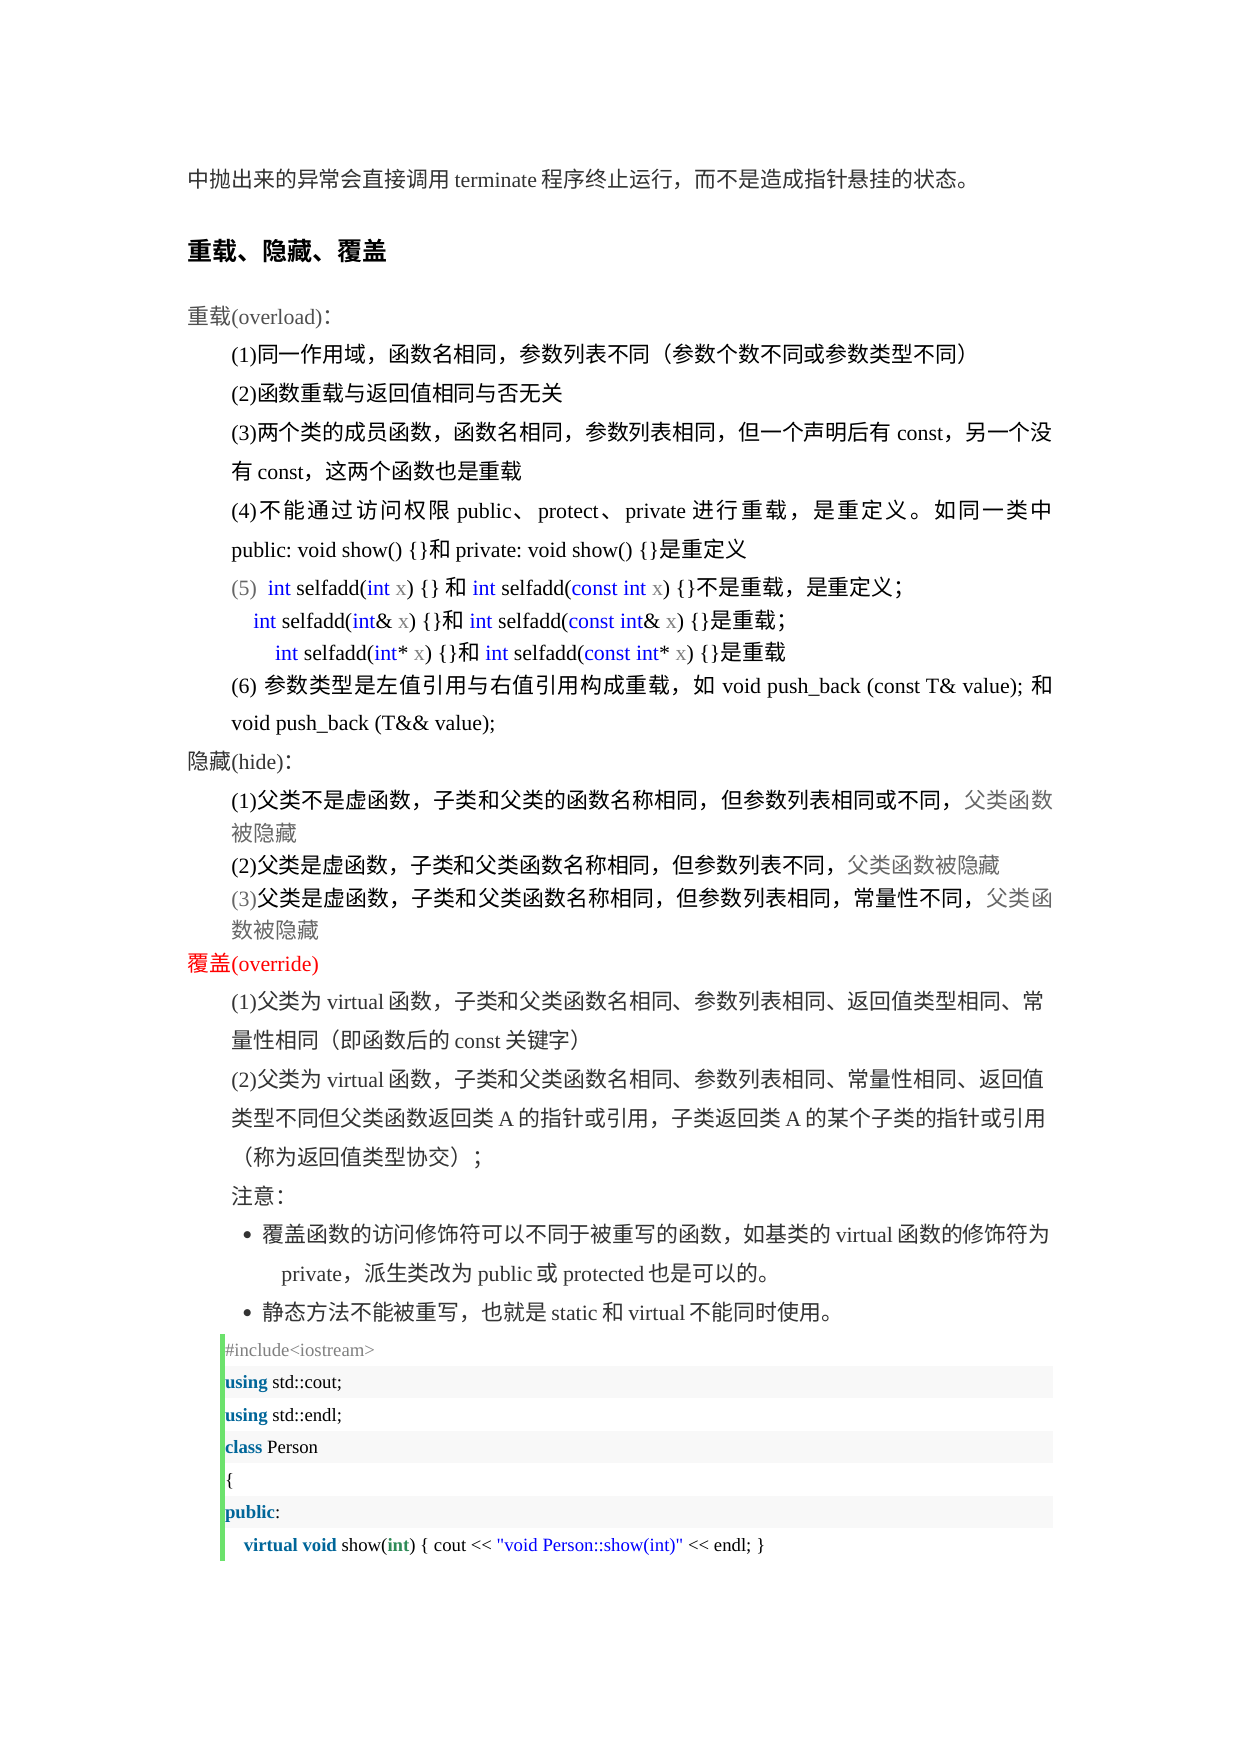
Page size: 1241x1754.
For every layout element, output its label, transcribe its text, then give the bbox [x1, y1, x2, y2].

text public: [225, 1496, 1053, 1528]
text 隐藏(hide)： [187, 744, 1053, 776]
subtitle 重载、隐藏、覆盖 [187, 217, 1053, 282]
text (6) 参数类型是左值引用与右值引用构成重载，如void push_back (const T& value); 和 void push_back (T&& value); [231, 667, 1053, 739]
text (2)函数重载与返回值相同与否无关 [231, 376, 1053, 408]
list 静态方法不能被重写，也就是static和virtual不能同时使用。 [244, 1295, 1053, 1327]
text #include<iostream> [220, 1333, 1053, 1366]
list (3)两个类的成员函数，函数名相同，参数列表相同，但一个声明后有const，另一个没有const，这两个函数也是重载 [231, 414, 1053, 486]
text int selfadd(int* x) {}和 int selfadd(const int* x) {}是重载 [231, 635, 1053, 667]
text (3)父类是虚函数，子类和父类函数名称相同，但参数列表相同，常量性不同，父类函数被隐藏 [231, 880, 1053, 945]
text (4)不能通过访问权限public、protect、private进行重载，是重定义。如同一类中public: void show() {}和private: void show() {}是重定义 [231, 492, 1053, 564]
text (5) int selfadd(int x) {} 和 int selfadd(const int x) {}不是重载，是重定义； [231, 570, 1053, 602]
text 注意： [231, 1178, 1053, 1211]
text (1)同一作用域，函数名相同，参数列表不同（参数个数不同或参数类型不同） [231, 337, 1053, 369]
text int selfadd(int& x) {}和 int selfadd(const int& x) {}是重载； [231, 602, 1053, 635]
text (1)父类不是虚函数，子类和父类的函数名称相同，但参数列表相同或不同，父类函数被隐藏 [231, 783, 1053, 848]
text (2)父类为virtual函数，子类和父类函数名相同、参数列表相同、常量性相同、返回值类型不同但父类函数返回类A的指针或引用，子类返回类A的某个子类的指针或引用（称为返回值类型协交）； [231, 1062, 1053, 1172]
text using std::endl; [225, 1398, 1053, 1431]
text 覆盖(override) [187, 945, 1053, 978]
list 覆盖函数的访问修饰符可以不同于被重写的函数，如基类的virtual函数的修饰符为private，派生类改为public或protected也是可以的。 [244, 1217, 1053, 1288]
text (2)父类是虚函数，子类和父类函数名称相同，但参数列表不同，父类函数被隐藏 [231, 848, 1053, 880]
text 重载(overload)： [187, 298, 1053, 331]
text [187, 162, 1053, 194]
text class Person [225, 1431, 1053, 1463]
text using std::cout; [225, 1366, 1053, 1398]
text { [225, 1463, 1053, 1496]
text (1)父类为virtual函数，子类和父类函数名相同、参数列表相同、返回值类型相同、常量性相同（即函数后的const关键字） [231, 984, 1053, 1055]
text virtual void show(int) { cout << "void Person::show(int)" << endl; } [225, 1528, 1053, 1561]
